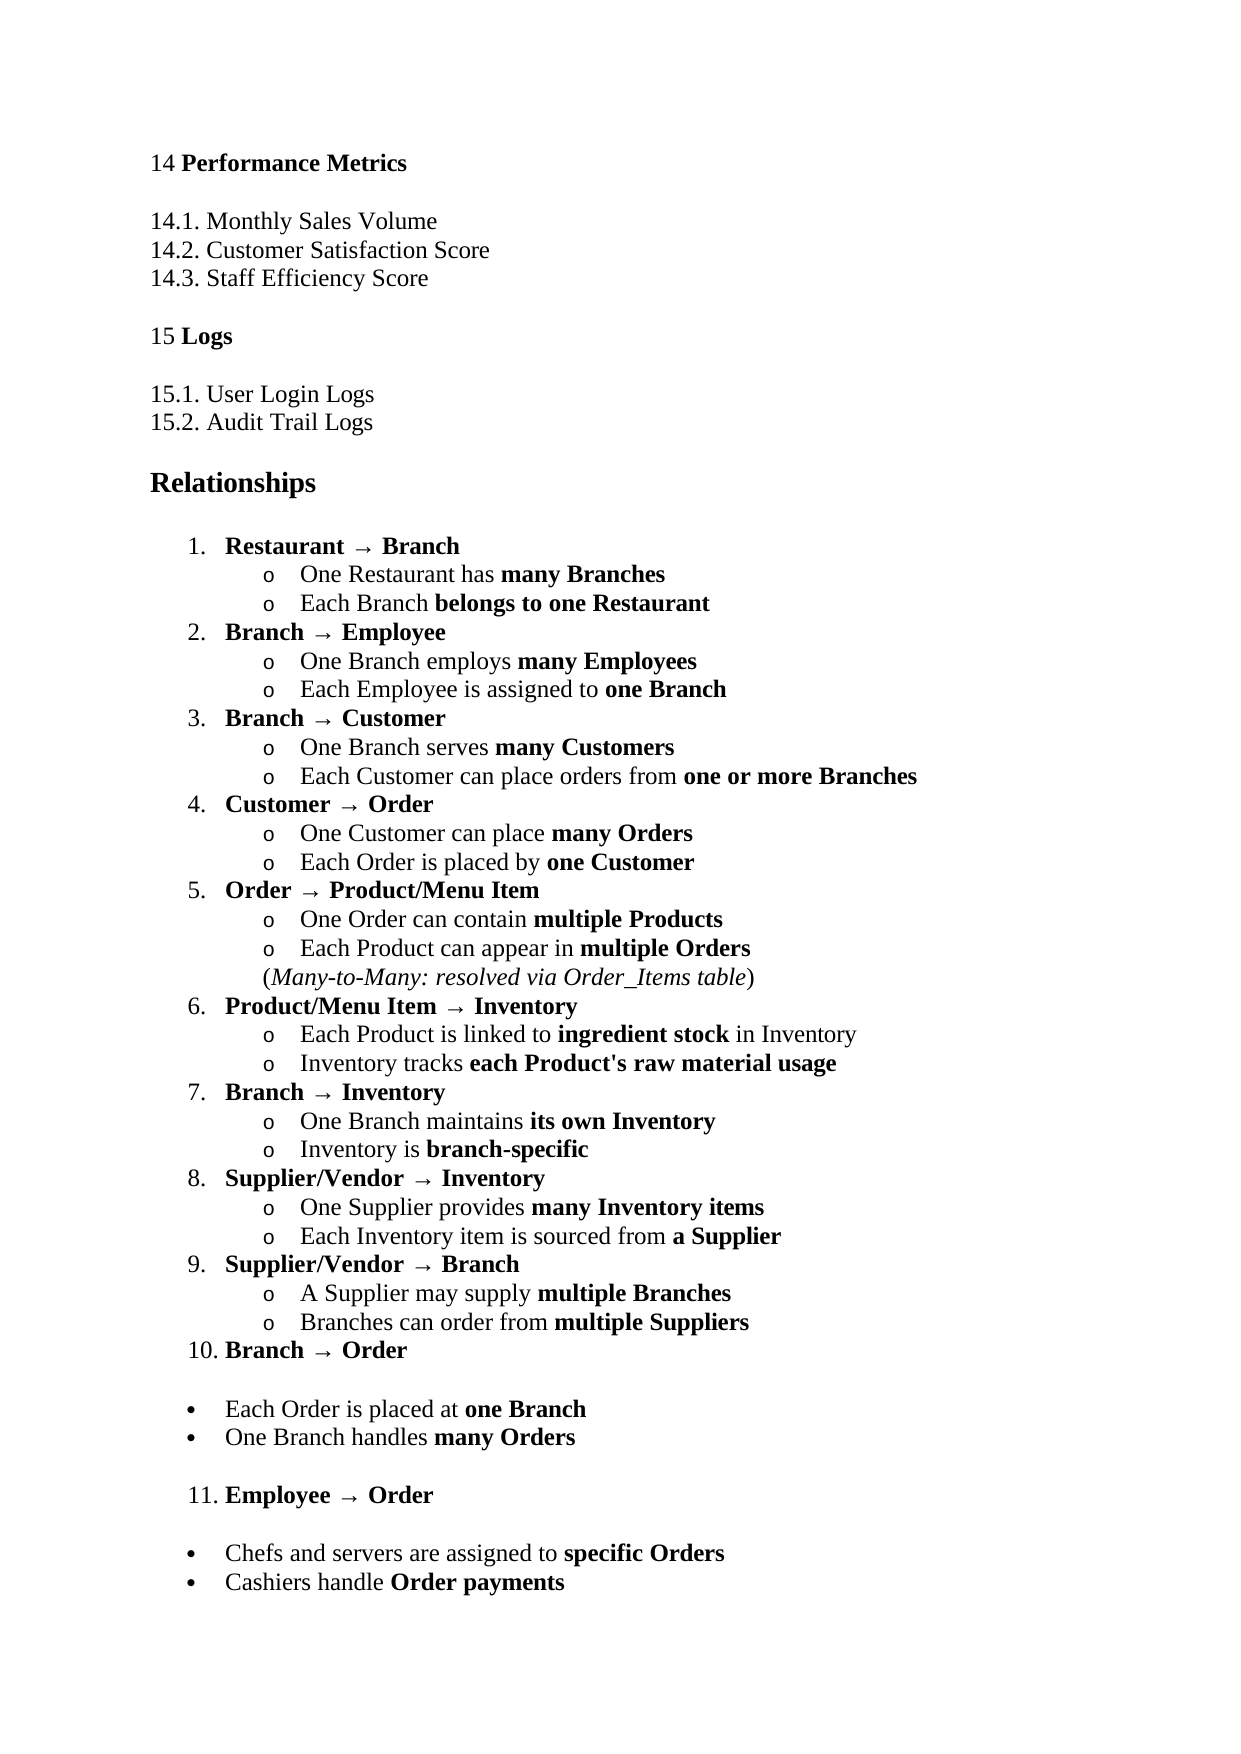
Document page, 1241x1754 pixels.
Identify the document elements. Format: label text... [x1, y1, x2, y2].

list One Order can contain multiple Products [262, 904, 1093, 934]
list Branches can order from multiple Suppliers [262, 1308, 1093, 1336]
list Staff Efficiency Score 15 Logs [150, 263, 428, 350]
list User Login Logs [150, 379, 1093, 407]
list Customer Satisfaction Score [150, 235, 1093, 263]
subtitle Customer → Order [187, 790, 1093, 818]
list Each Branch belongs to one Restaurant [262, 589, 1093, 617]
subtitle Supplier/Vendor → Branch [187, 1250, 1093, 1278]
list One Customer can place many Orders [262, 818, 1093, 847]
list Each Order is placed at one Branch [187, 1394, 1093, 1422]
subtitle Product/Menu Item → Inventory [187, 991, 1093, 1019]
list Cashiers handle Order payments [187, 1567, 1093, 1596]
list One Branch employs many Employees [262, 646, 1093, 675]
subtitle Branch → Customer [187, 704, 1093, 732]
list Each Product is linked to ingredient stock in Inventory [262, 1019, 1093, 1049]
list Each Inventory item is sourced from a Supplier [262, 1221, 1093, 1250]
list Inventory tracks each Product's raw material usage [262, 1049, 1093, 1077]
list Monthly Sales Volume [150, 206, 1093, 235]
list Inventory is branch-specific [262, 1135, 1093, 1164]
list Each Product can appear in multiple Orders [262, 934, 1093, 962]
list Each Customer can place orders from one or more Branches [262, 761, 1093, 790]
text (Many-to-Many: resolved via Order_Items table) [262, 962, 1093, 991]
subtitle Branch → Employee [187, 617, 1093, 646]
subtitle Order → Product/Menu Item [187, 876, 1093, 904]
list A Supplier may supply multiple Branches [262, 1278, 1093, 1308]
list Audit Trail Logs [150, 407, 1093, 436]
list One Branch serves many Customers [262, 732, 1093, 761]
list Chefs and servers are assigned to specific Orders [187, 1538, 1093, 1567]
list One Supplier provides many Inventory items [262, 1192, 1093, 1221]
subtitle Employee → Order [187, 1480, 1093, 1509]
list One Restaurant has many Branches [262, 559, 1093, 589]
list Each Employee is assigned to one Branch [262, 675, 1093, 704]
subtitle Performance Metrics [150, 148, 1093, 177]
subtitle Relationships [150, 466, 1093, 499]
subtitle Branch → Order [187, 1336, 1093, 1365]
list Each Order is placed by one Customer [262, 847, 1093, 876]
subtitle Supplier/Vendor → Inventory [187, 1164, 1093, 1192]
subtitle Restaurant → Branch [187, 531, 1093, 559]
subtitle Branch → Inventory [187, 1077, 1093, 1106]
list One Branch maintains its own Inventory [262, 1106, 1093, 1135]
list One Branch handles many Orders [187, 1422, 1093, 1451]
